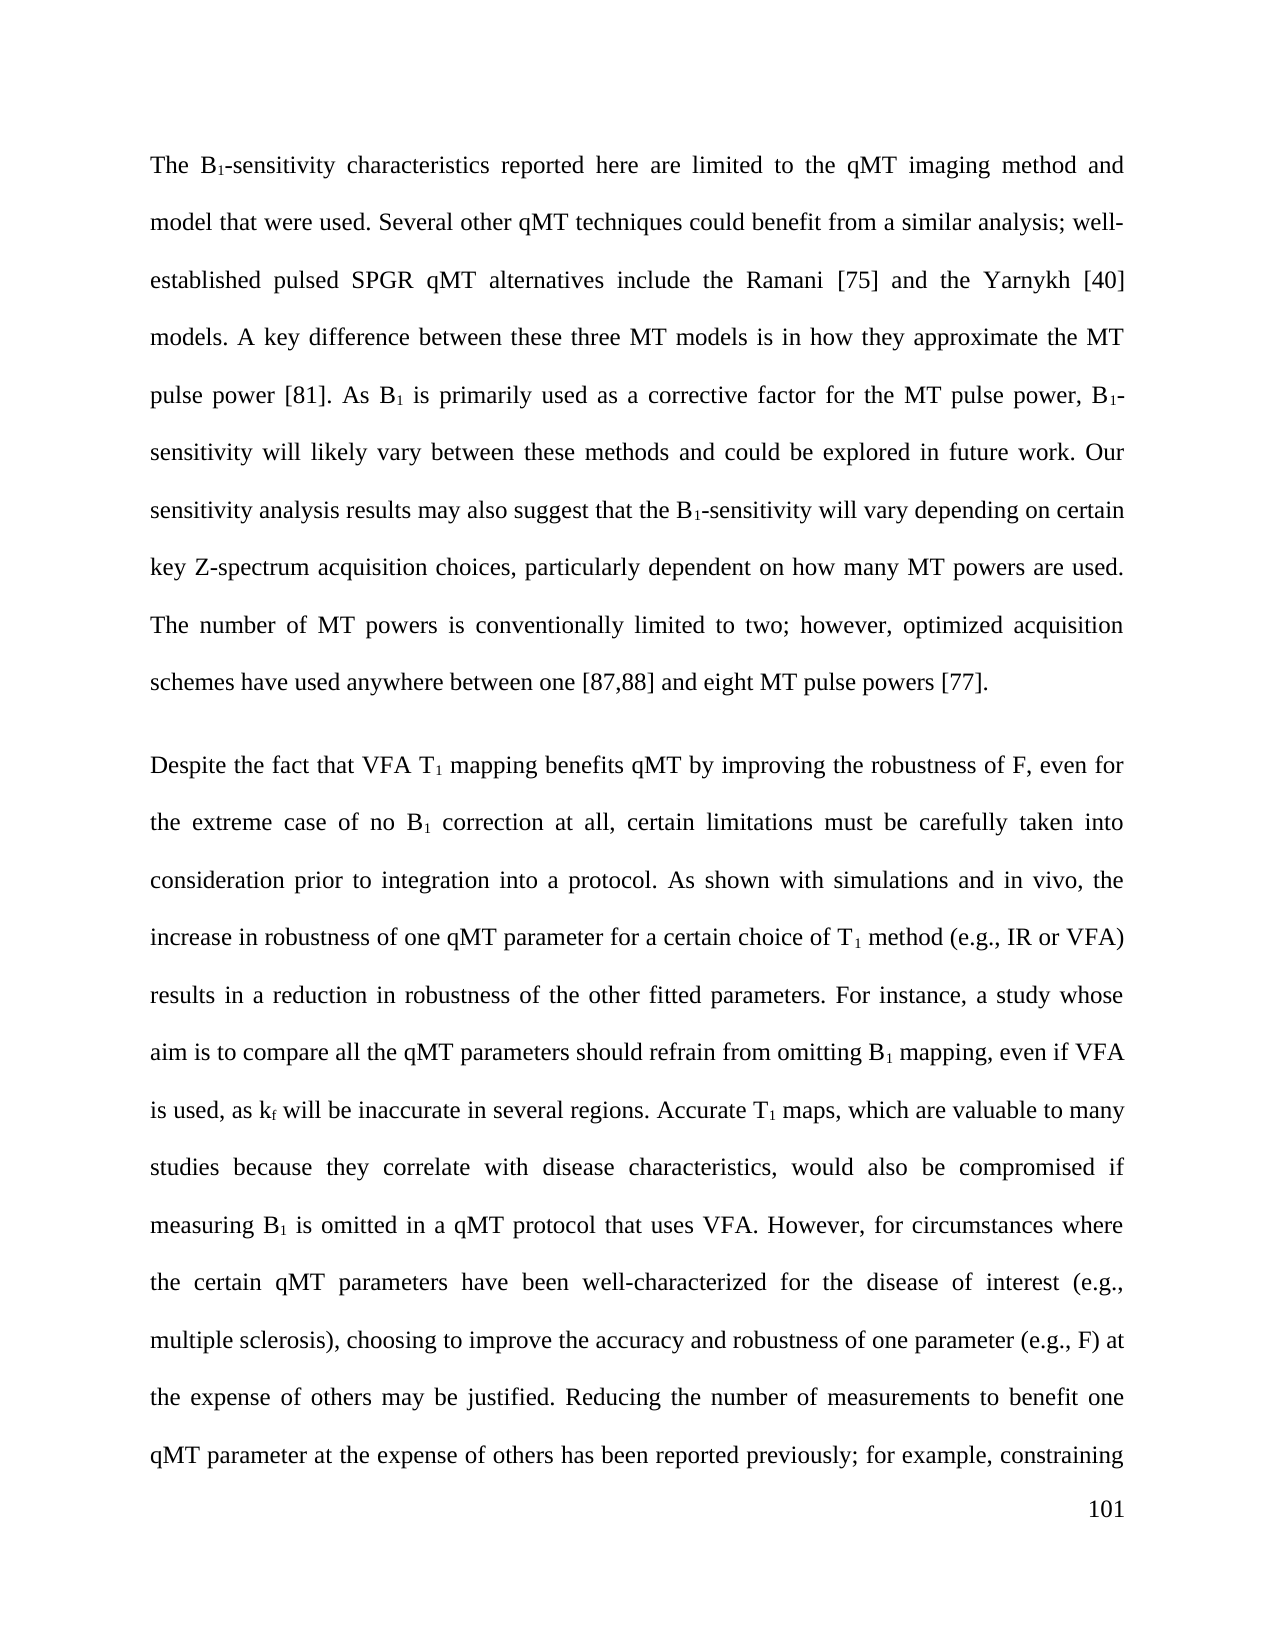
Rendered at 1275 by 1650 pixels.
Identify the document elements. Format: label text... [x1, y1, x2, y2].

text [150, 750, 1125, 1469]
text The B1-sensitivity characteristics reported here are limited to the qMT imaging method and model that were used. Several other qMT techniques could benefit from a similar analysis; well-established pulsed SPGR qMT alternatives include the Ramani [75] and the Yarnykh [40] models. A key difference between these three MT models is in how they approximate the MT pulse power [81]. As B1 is primarily used as a corrective factor for the MT pulse power, B1-sensitivity will likely vary between these methods and could be explored in future work. Our sensitivity analysis results may also suggest that the B1-sensitivity will vary depending on certain key Z-spectrum acquisition choices, particularly dependent on how many MT powers are used. The number of MT powers is conventionally limited to two; however, optimized acquisition schemes have used anywhere between one [87,88] and eight MT pulse powers [77]. [150, 150, 1125, 696]
